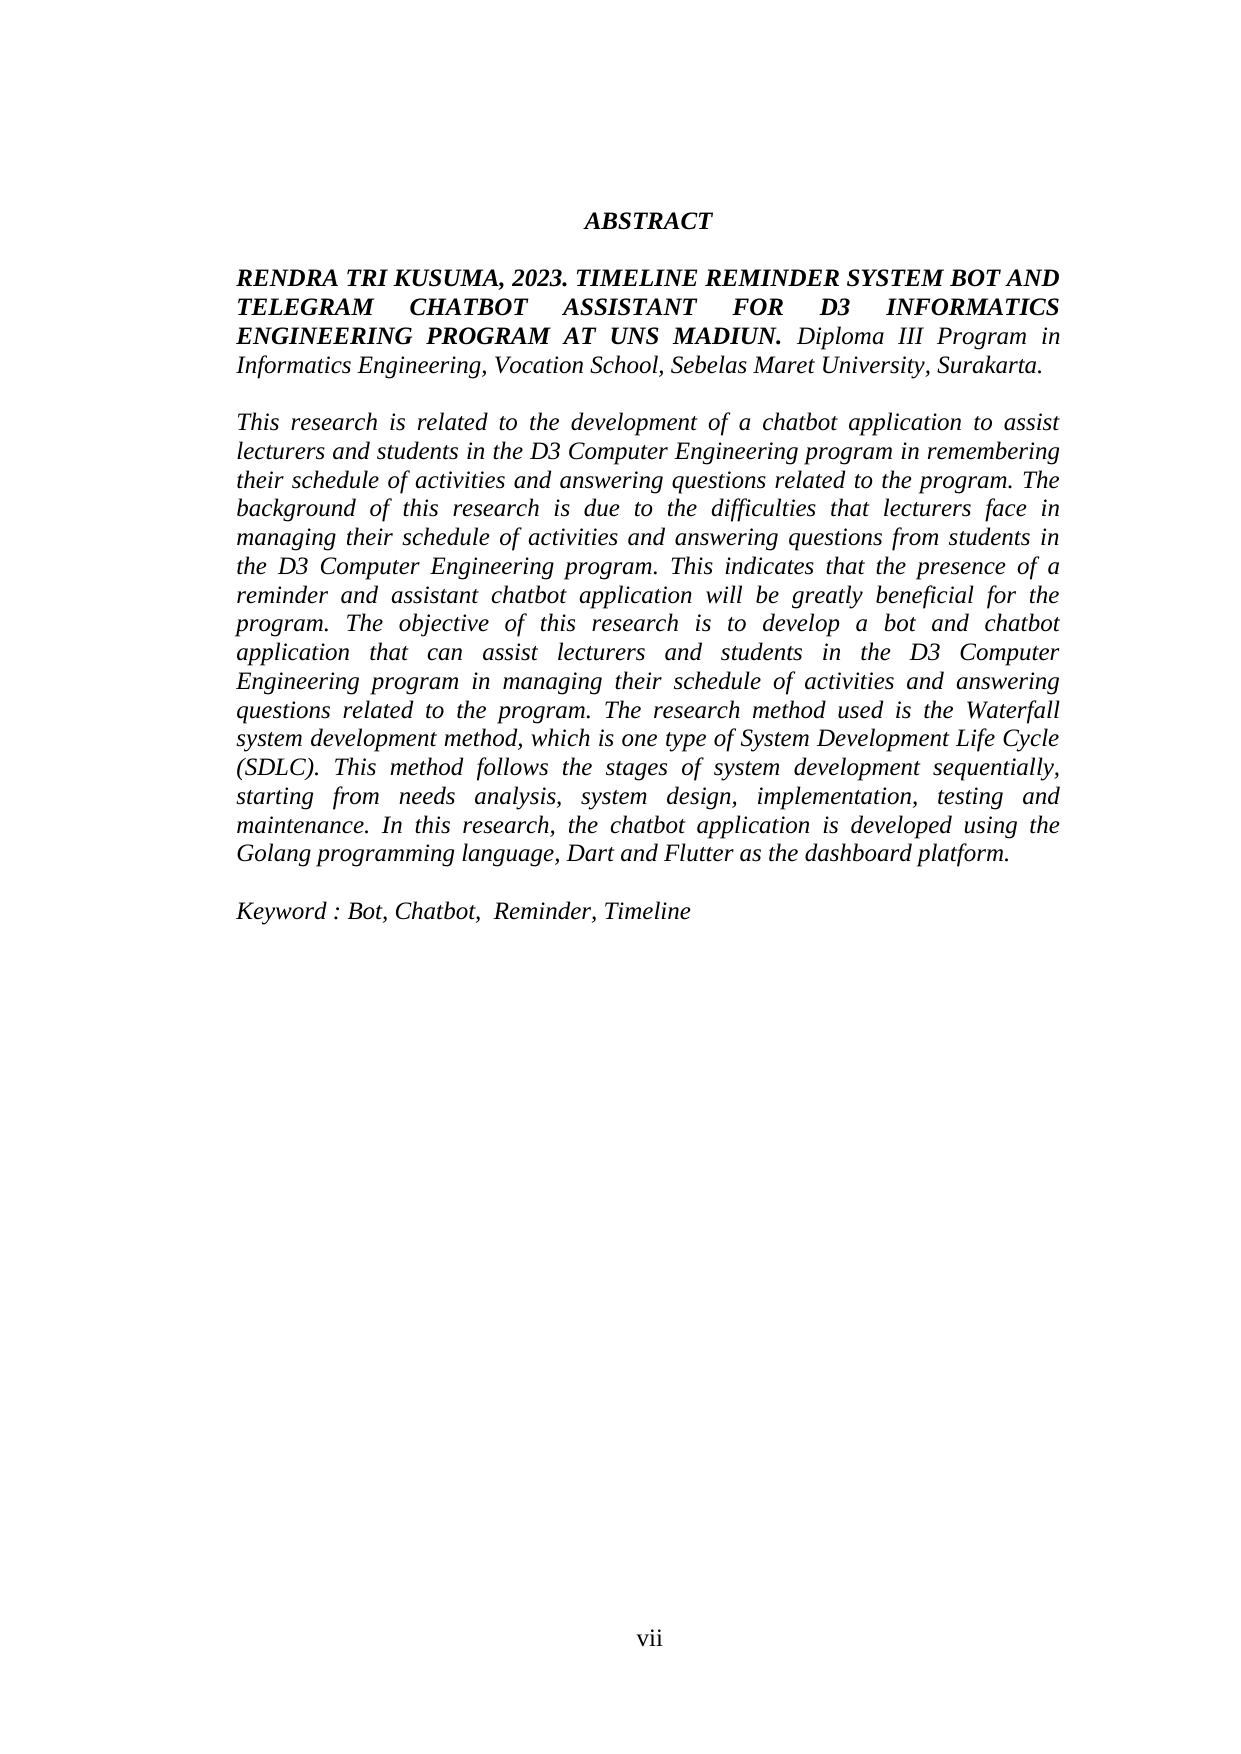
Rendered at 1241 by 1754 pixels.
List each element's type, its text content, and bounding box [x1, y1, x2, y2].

text Keyword : Bot, Chatbot, Reminder, Timeline [236, 896, 1063, 925]
text ABSTRACT [236, 206, 1063, 235]
text This research is related to the development of a chatbot application to assist lecturers and students in the D3 Computer Engineering program in remembering their schedule of activities and answering questions related to the program. The background of this research is due to the difficulties that lecturers face in managing their schedule of activities and answering questions from students in the D3 Computer Engineering program. This indicates that the presence of a reminder and assistant chatbot application will be greatly beneficial for the program. The objective of this research is to develop a bot and chatbot application that can assist lecturers and students in the D3 Computer Engineering program in managing their schedule of activities and answering questions related to the program. The research method used is the Waterfall system development method, which is one type of System Development Life Cycle (SDLC). This method follows the stages of system development sequentially, starting from needs analysis, system design, implementation, testing and maintenance. In this research, the chatbot application is developed using the Golang programming language, Dart and Flutter as the dashboard platform. [236, 407, 1063, 867]
text RENDRA TRI KUSUMA, 2023. TIMELINE REMINDER SYSTEM BOT AND TELEGRAM CHATBOT ASSISTANT FOR D3 INFORMATICS ENGINEERING PROGRAM AT UNS MADIUN. Diploma III Program in Informatics Engineering, Vocation School, Sebelas Maret University, Surakarta. [236, 263, 1063, 378]
